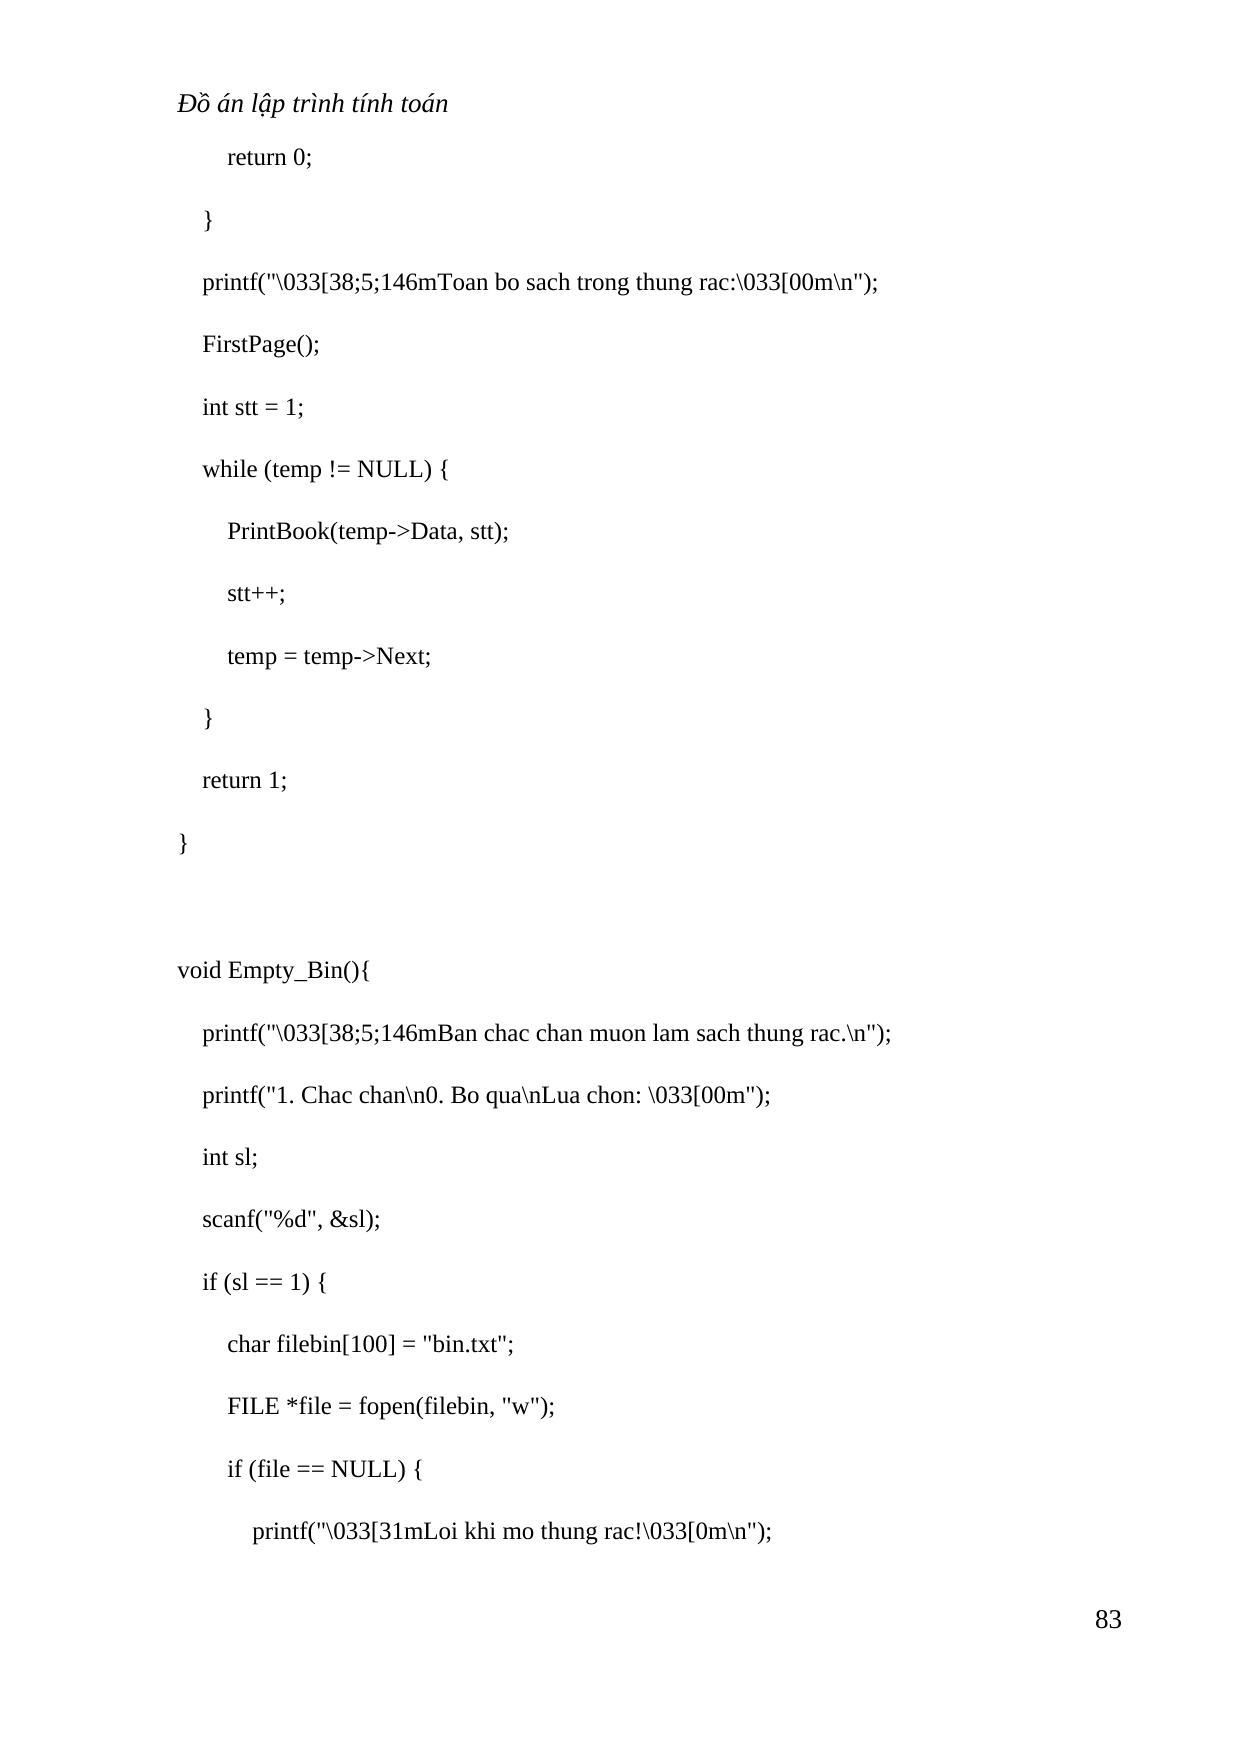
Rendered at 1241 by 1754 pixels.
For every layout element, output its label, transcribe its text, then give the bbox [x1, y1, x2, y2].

text if (file == NULL) { [177, 1454, 1122, 1482]
text int stt = 1; [177, 392, 1122, 420]
text printf("\033[38;5;146mBan chac chan muon lam sach thung rac.\n"); [177, 1018, 1122, 1046]
text scanf("%d", &sl); [177, 1204, 1122, 1233]
text } [177, 205, 1122, 233]
text temp = temp->Next; [177, 641, 1122, 669]
text printf("\033[38;5;146mToan bo sach trong thung rac:\033[00m\n"); [177, 267, 1122, 296]
text stt++; [177, 578, 1122, 607]
text FirstPage(); [177, 329, 1122, 358]
text char filebin[100] = "bin.txt"; [177, 1329, 1122, 1358]
text printf("\033[31mLoi khi mo thung rac!\033[0m\n"); [177, 1516, 1122, 1545]
text return 0; [177, 142, 1122, 171]
text printf("1. Chac chan\n0. Bo qua\nLua chon: \033[00m"); [177, 1080, 1122, 1109]
text PrintBook(temp->Data, stt); [177, 516, 1122, 545]
text FILE *file = fopen(filebin, "w"); [177, 1391, 1122, 1420]
text void Empty_Bin(){ [177, 955, 1122, 984]
text int sl; [177, 1142, 1122, 1171]
text if (sl == 1) { [177, 1267, 1122, 1296]
text } [177, 703, 1122, 732]
text while (temp != NULL) { [177, 454, 1122, 483]
text } [177, 828, 1122, 856]
text return 1; [177, 765, 1122, 794]
